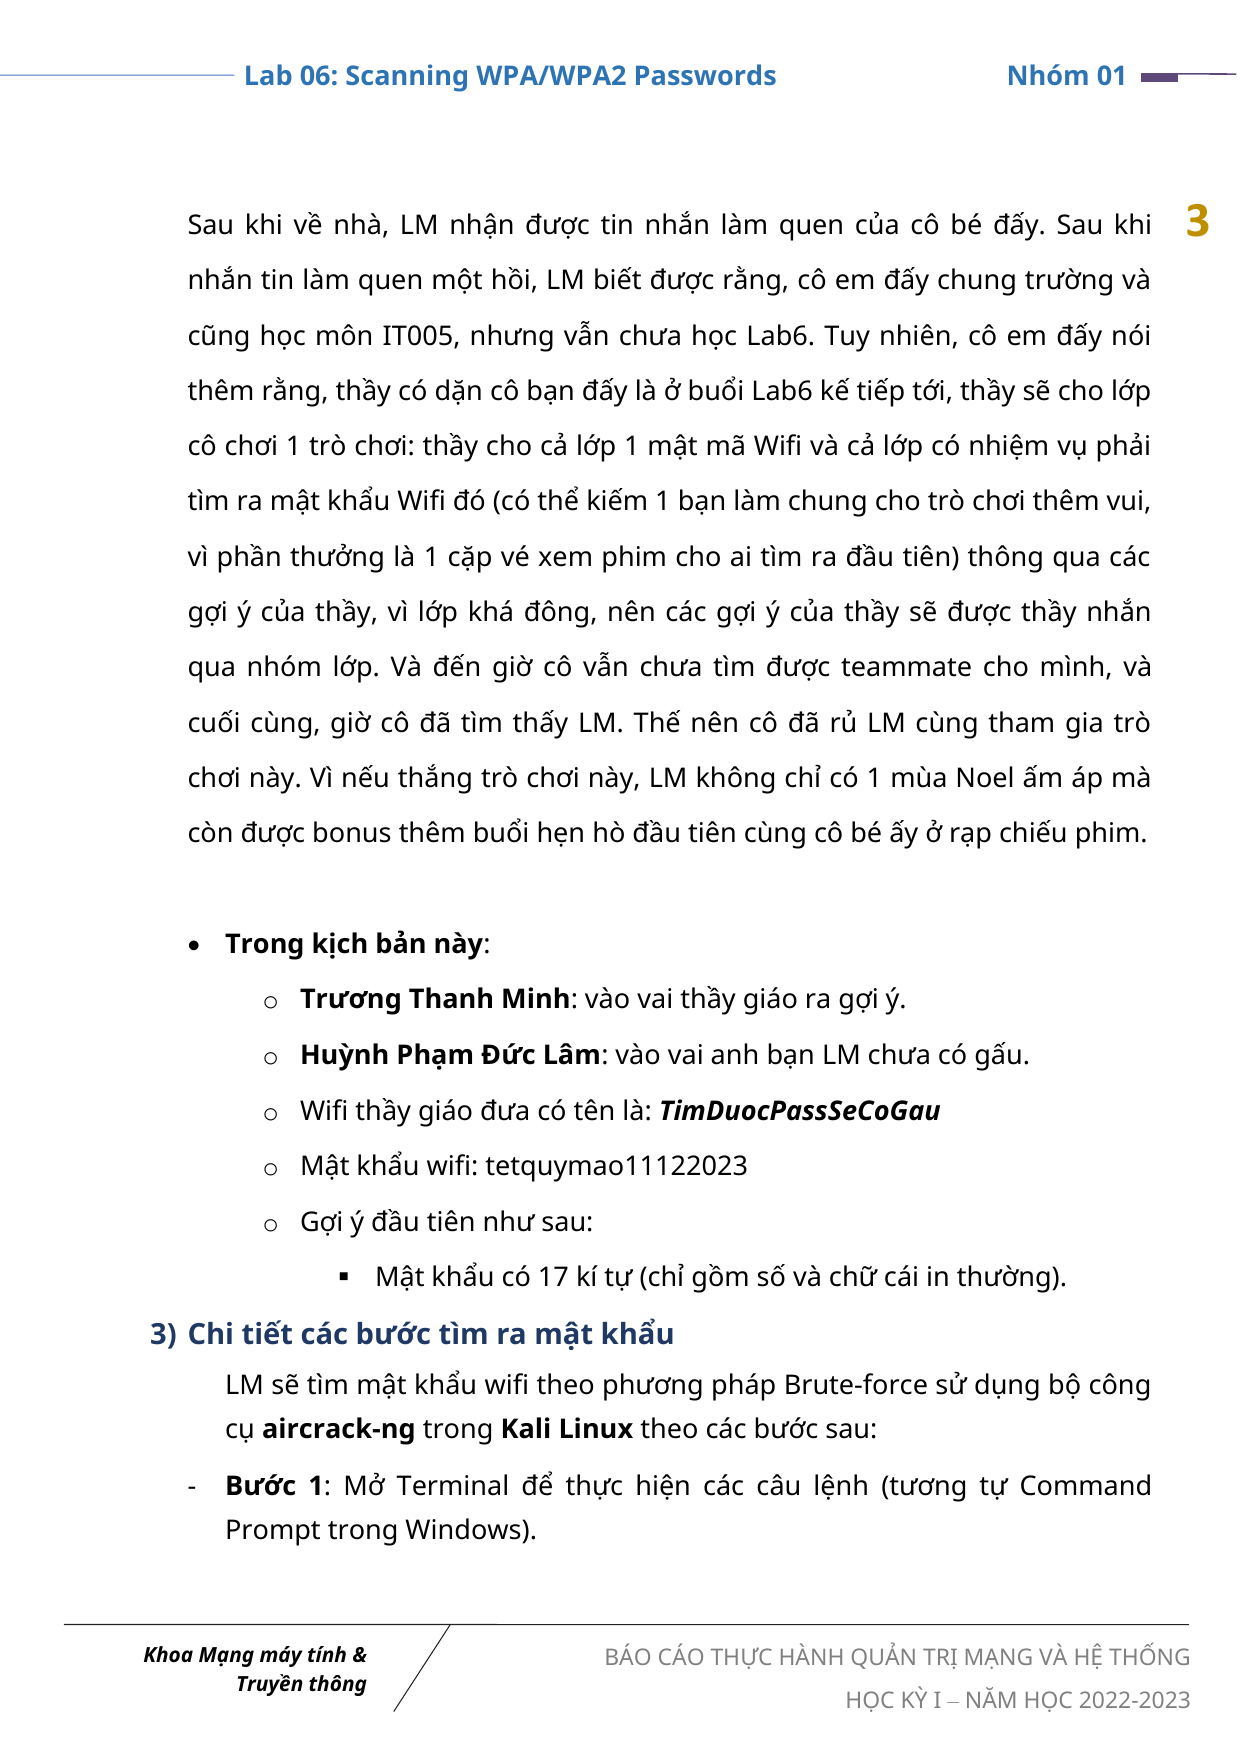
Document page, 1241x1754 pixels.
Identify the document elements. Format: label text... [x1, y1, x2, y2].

list Trương Thanh Minh: vào vai thầy giáo ra gợi ý. [262, 980, 1153, 1017]
list Huỳnh Phạm Đức Lâm: vào vai anh bạn LM chưa có gấu. [262, 1035, 1153, 1072]
list Bước 1: Mở Terminal để thực hiện các câu lệnh (tương tự Command Prompt trong Windows). [187, 1466, 1153, 1547]
list Trong kịch bản này: [187, 924, 1153, 961]
list Wifi thầy giáo đưa có tên là: TimDuocPassSeCoGau [262, 1091, 1153, 1128]
text Chi tiết các bước tìm ra mật khẩu [150, 1313, 1153, 1353]
text LM sẽ tìm mật khẩu wifi theo phương pháp Brute-force sử dụng bộ công cụ aircrack-ng trong Kali Linux theo các bước sau: [225, 1365, 1153, 1446]
list Mật khẩu có 17 kí tự (chỉ gồm số và chữ cái in thường). [337, 1258, 1153, 1295]
list Gợi ý đầu tiên như sau: [262, 1202, 1153, 1239]
text Sau khi về nhà, LM nhận được tin nhắn làm quen của cô bé đấy. Sau khi nhắn tin làm quen một hồi, LM biết được rằng, cô em đấy chung trường và cũng học môn IT005, nhưng vẫn chưa học Lab6. Tuy nhiên, cô em đấy nói thêm rằng, thầy có dặn cô bạn đấy là ở buổi Lab6 kế tiếp tới, thầy sẽ cho lớp cô chơi 1 trò chơi: thầy cho cả lớp 1 mật mã Wifi và cả lớp có nhiệm vụ phải tìm ra mật khẩu Wifi đó (có thể kiếm 1 bạn làm chung cho trò chơi thêm vui, vì phần thưởng là 1 cặp vé xem phim cho ai tìm ra đầu tiên) thông qua các gợi ý của thầy, vì lớp khá đông, nên các gợi ý của thầy sẽ được thầy nhắn qua nhóm lớp. Và đến giờ cô vẫn chưa tìm được teammate cho mình, và cuối cùng, giờ cô đã tìm thấy LM. Thế nên cô đã rủ LM cùng tham gia trò chơi này. Vì nếu thắng trò chơi này, LM không chỉ có 1 mùa Noel ấm áp mà còn được bonus thêm buổi hẹn hò đầu tiên cùng cô bé ấy ở rạp chiếu phim. [187, 205, 1153, 851]
list Mật khẩu wifi: tetquymao11122023 [262, 1147, 1153, 1184]
